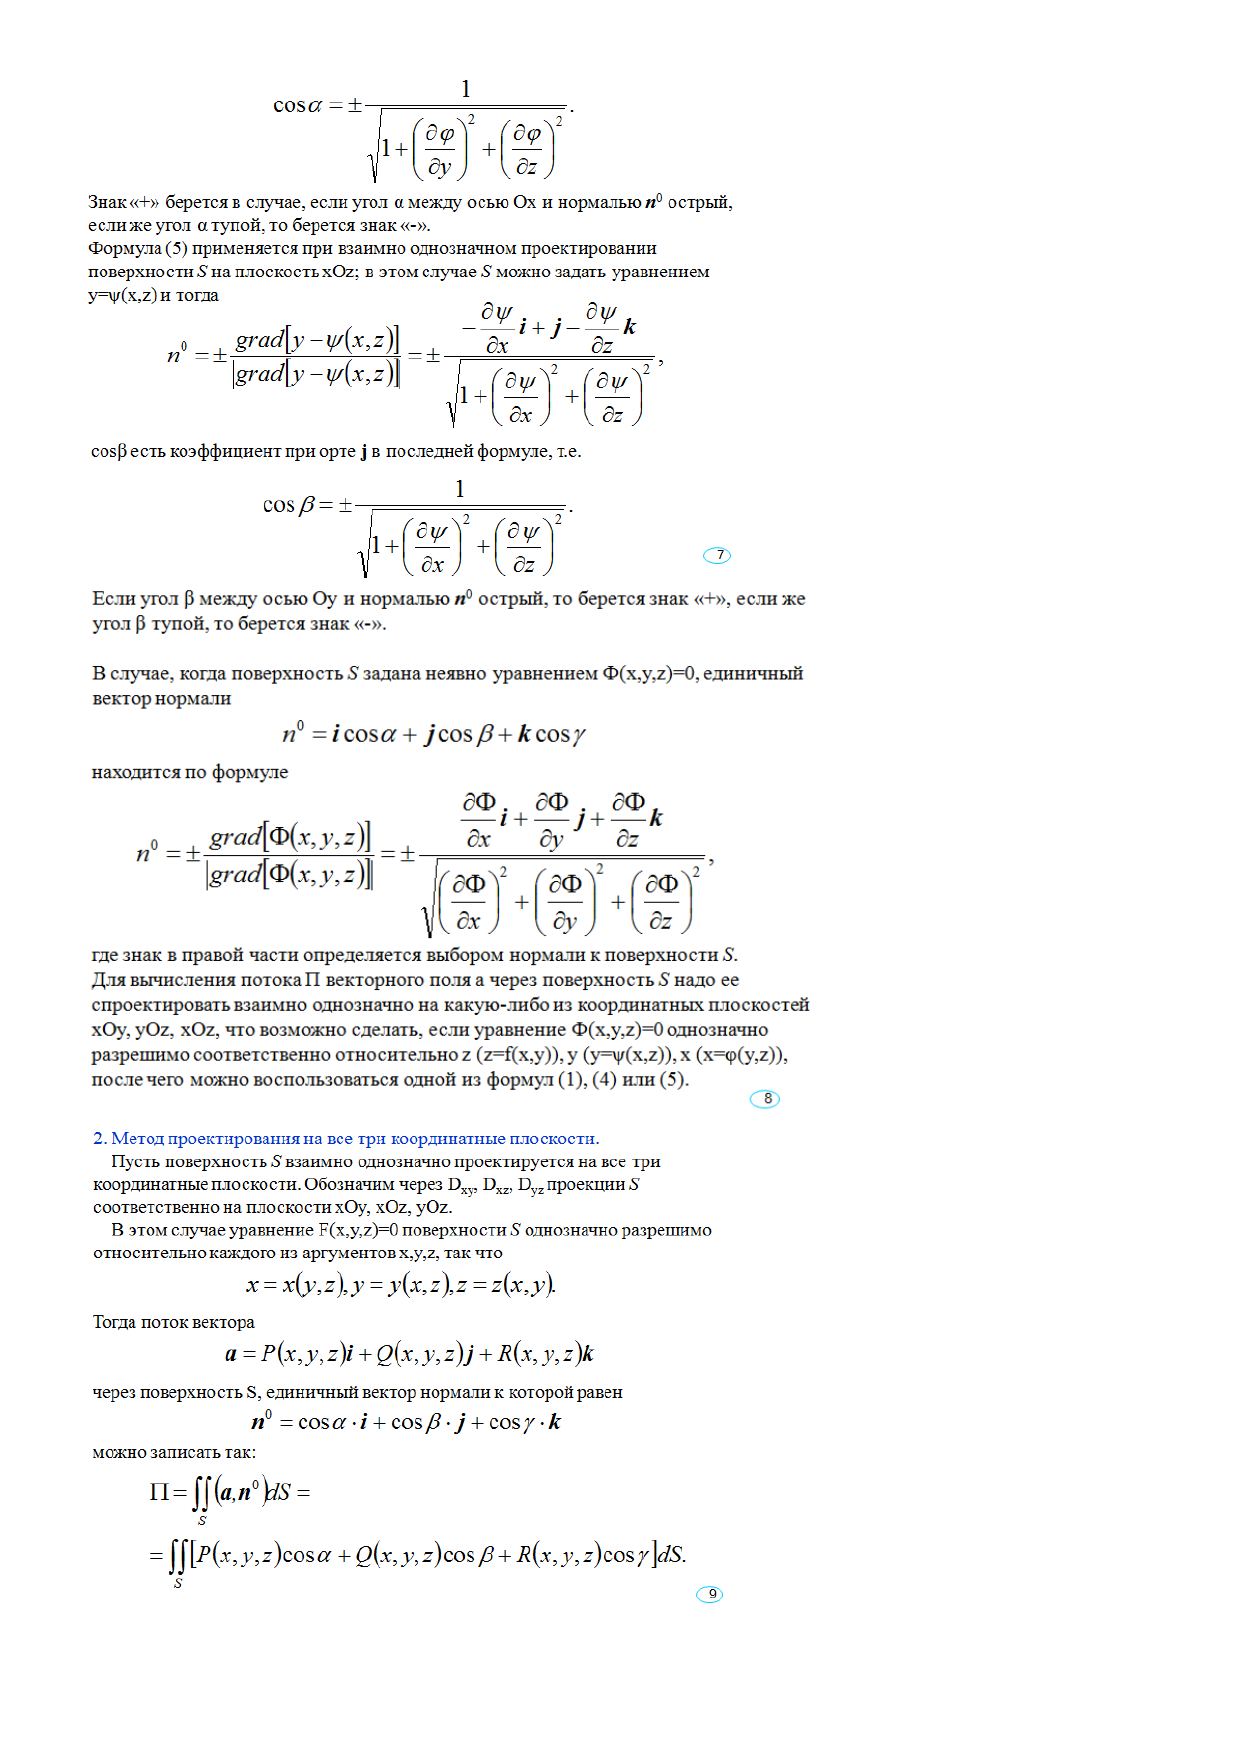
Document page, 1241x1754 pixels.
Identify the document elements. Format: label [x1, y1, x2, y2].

picture [75, 75, 813, 1617]
